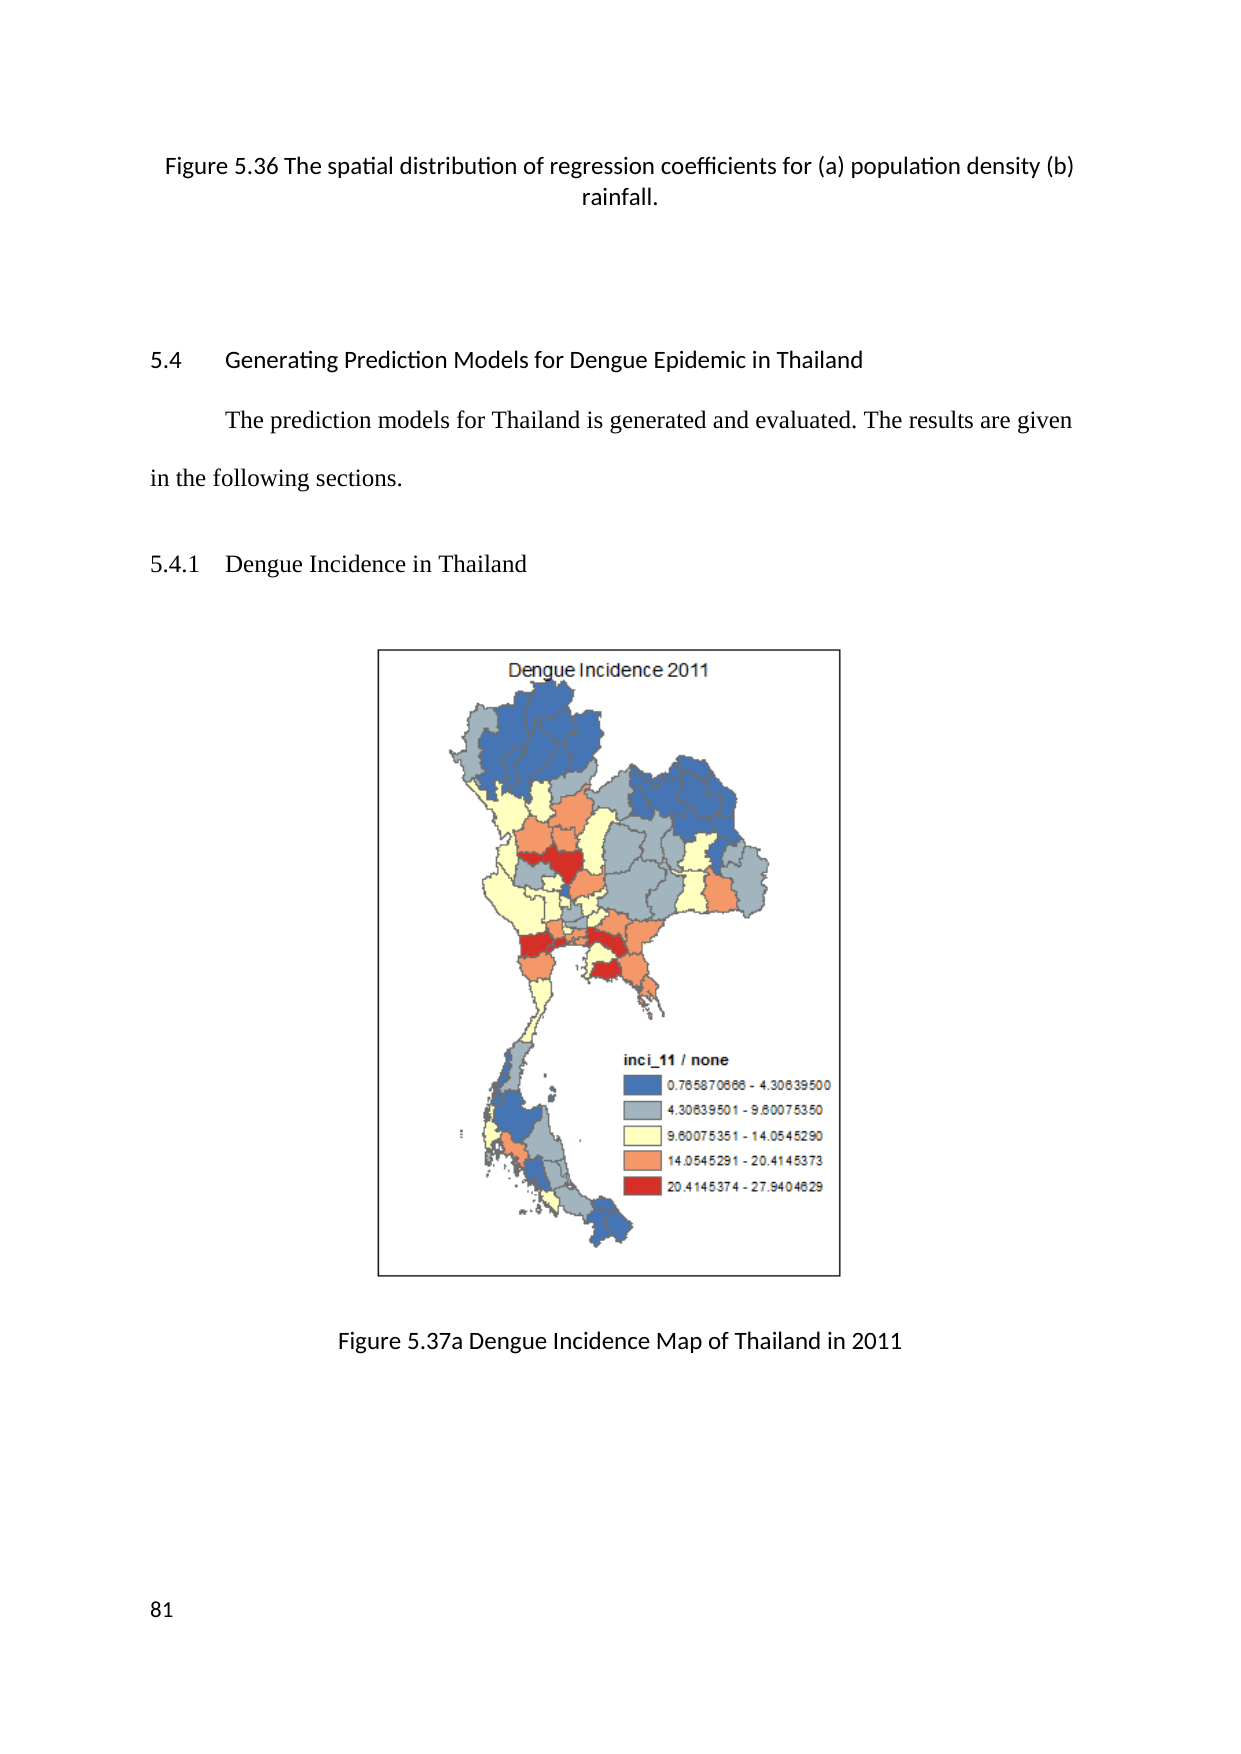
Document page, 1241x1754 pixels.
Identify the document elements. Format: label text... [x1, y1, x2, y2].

subtitle 5.4 Generating Prediction Models for Dengue Epidemic in Thailand [150, 344, 1090, 375]
picture [364, 637, 850, 1288]
text The prediction models for Thailand is generated and evaluated. The results are given in the following sections. [150, 405, 1090, 492]
text 5.4.1 Dengue Incidence in Thailand [150, 549, 1090, 578]
